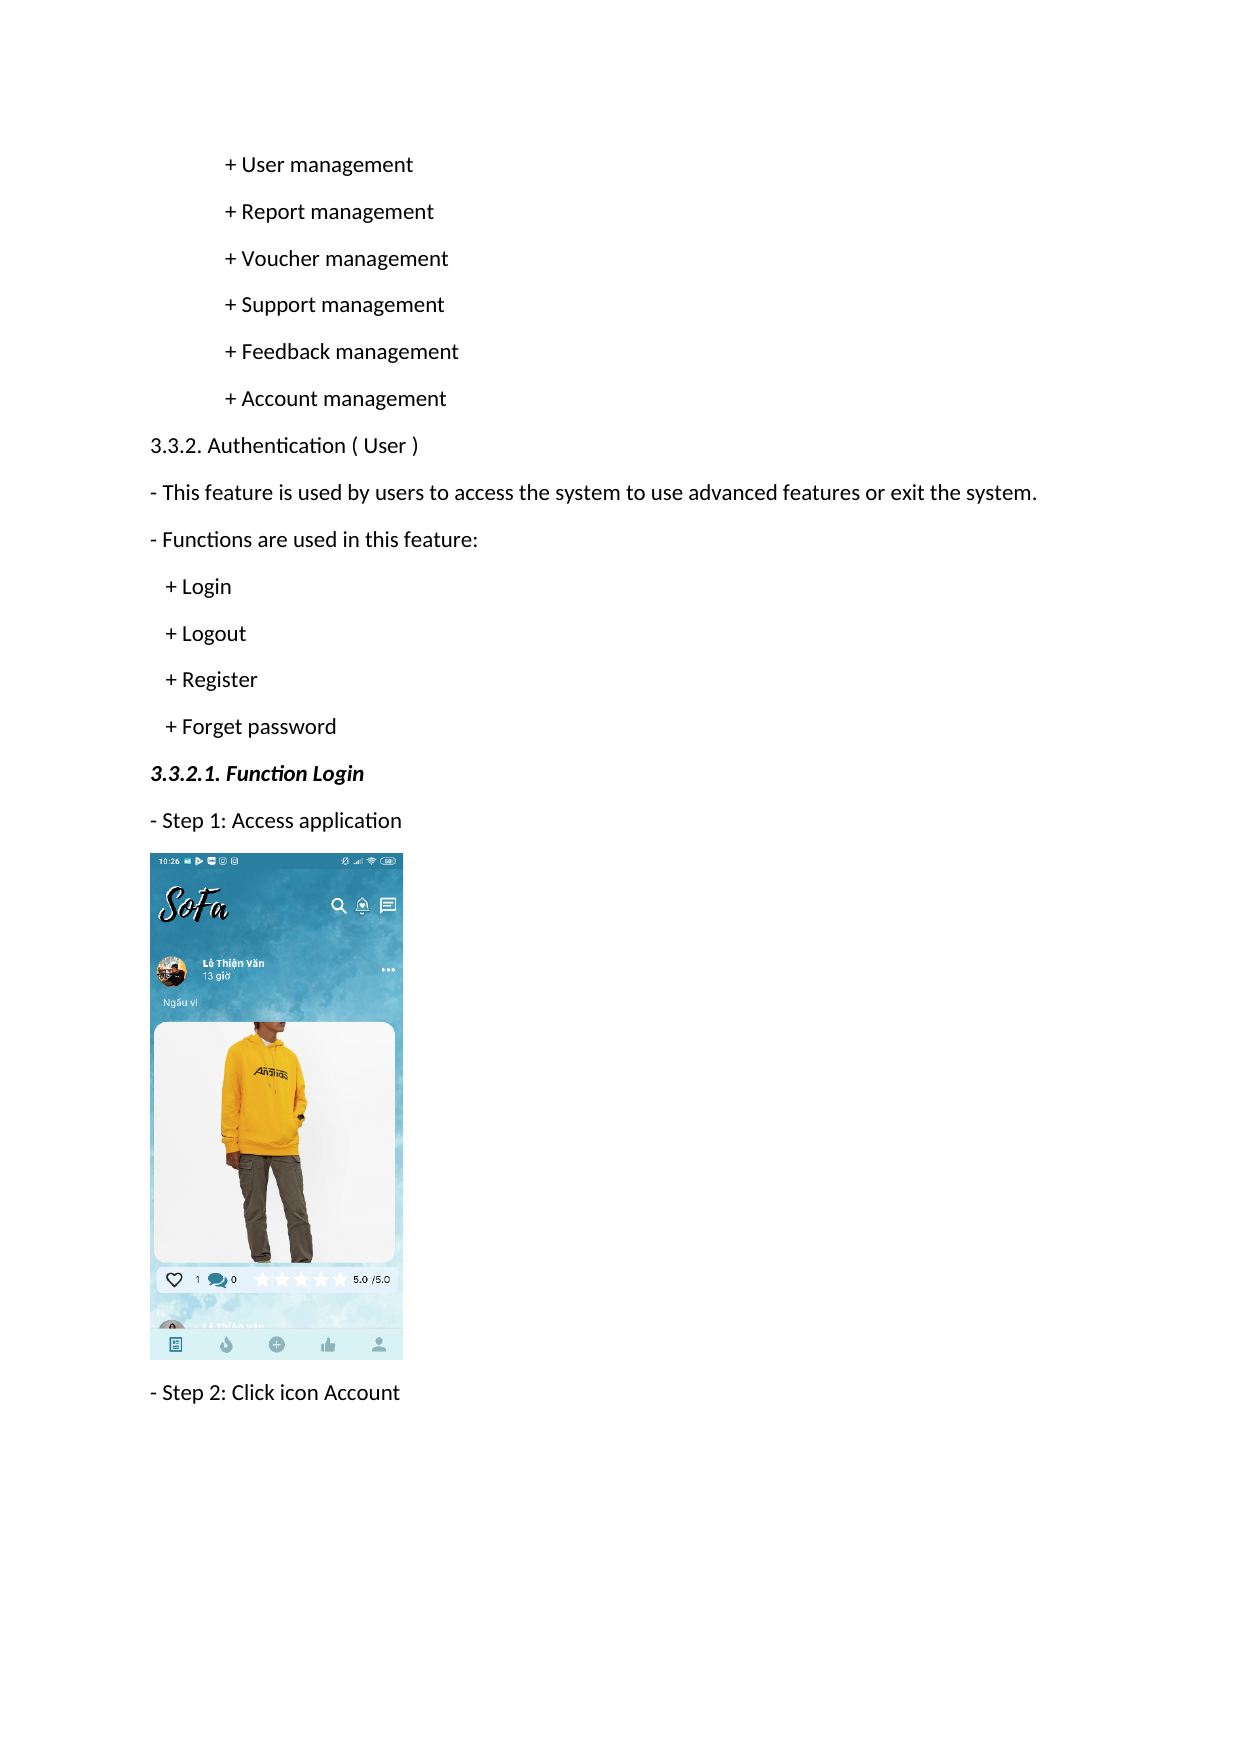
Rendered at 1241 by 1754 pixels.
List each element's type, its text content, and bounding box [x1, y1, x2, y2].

text + Voucher management [150, 244, 1093, 272]
text + Logout [150, 619, 1093, 647]
text 3.3.2.1. Function Login [150, 759, 1093, 787]
text - Step 2: Click icon Account [150, 1378, 1093, 1406]
text + Forget password [150, 712, 1093, 741]
text + Register [150, 666, 1093, 694]
text + Account management [150, 384, 1093, 412]
text 3.3.2. Authentication ( User ) [150, 431, 1093, 459]
text - Functions are used in this feature: [150, 525, 1093, 553]
text + Login [150, 572, 1093, 600]
text + Support management [150, 291, 1093, 319]
text - This feature is used by users to access the system to use advanced features or exit the system. [150, 478, 1093, 506]
text + User management [150, 150, 1093, 178]
text + Report management [150, 197, 1093, 225]
text + Feedback management [150, 337, 1093, 366]
text - Step 1: Access application [150, 806, 1093, 834]
picture [150, 853, 404, 1360]
